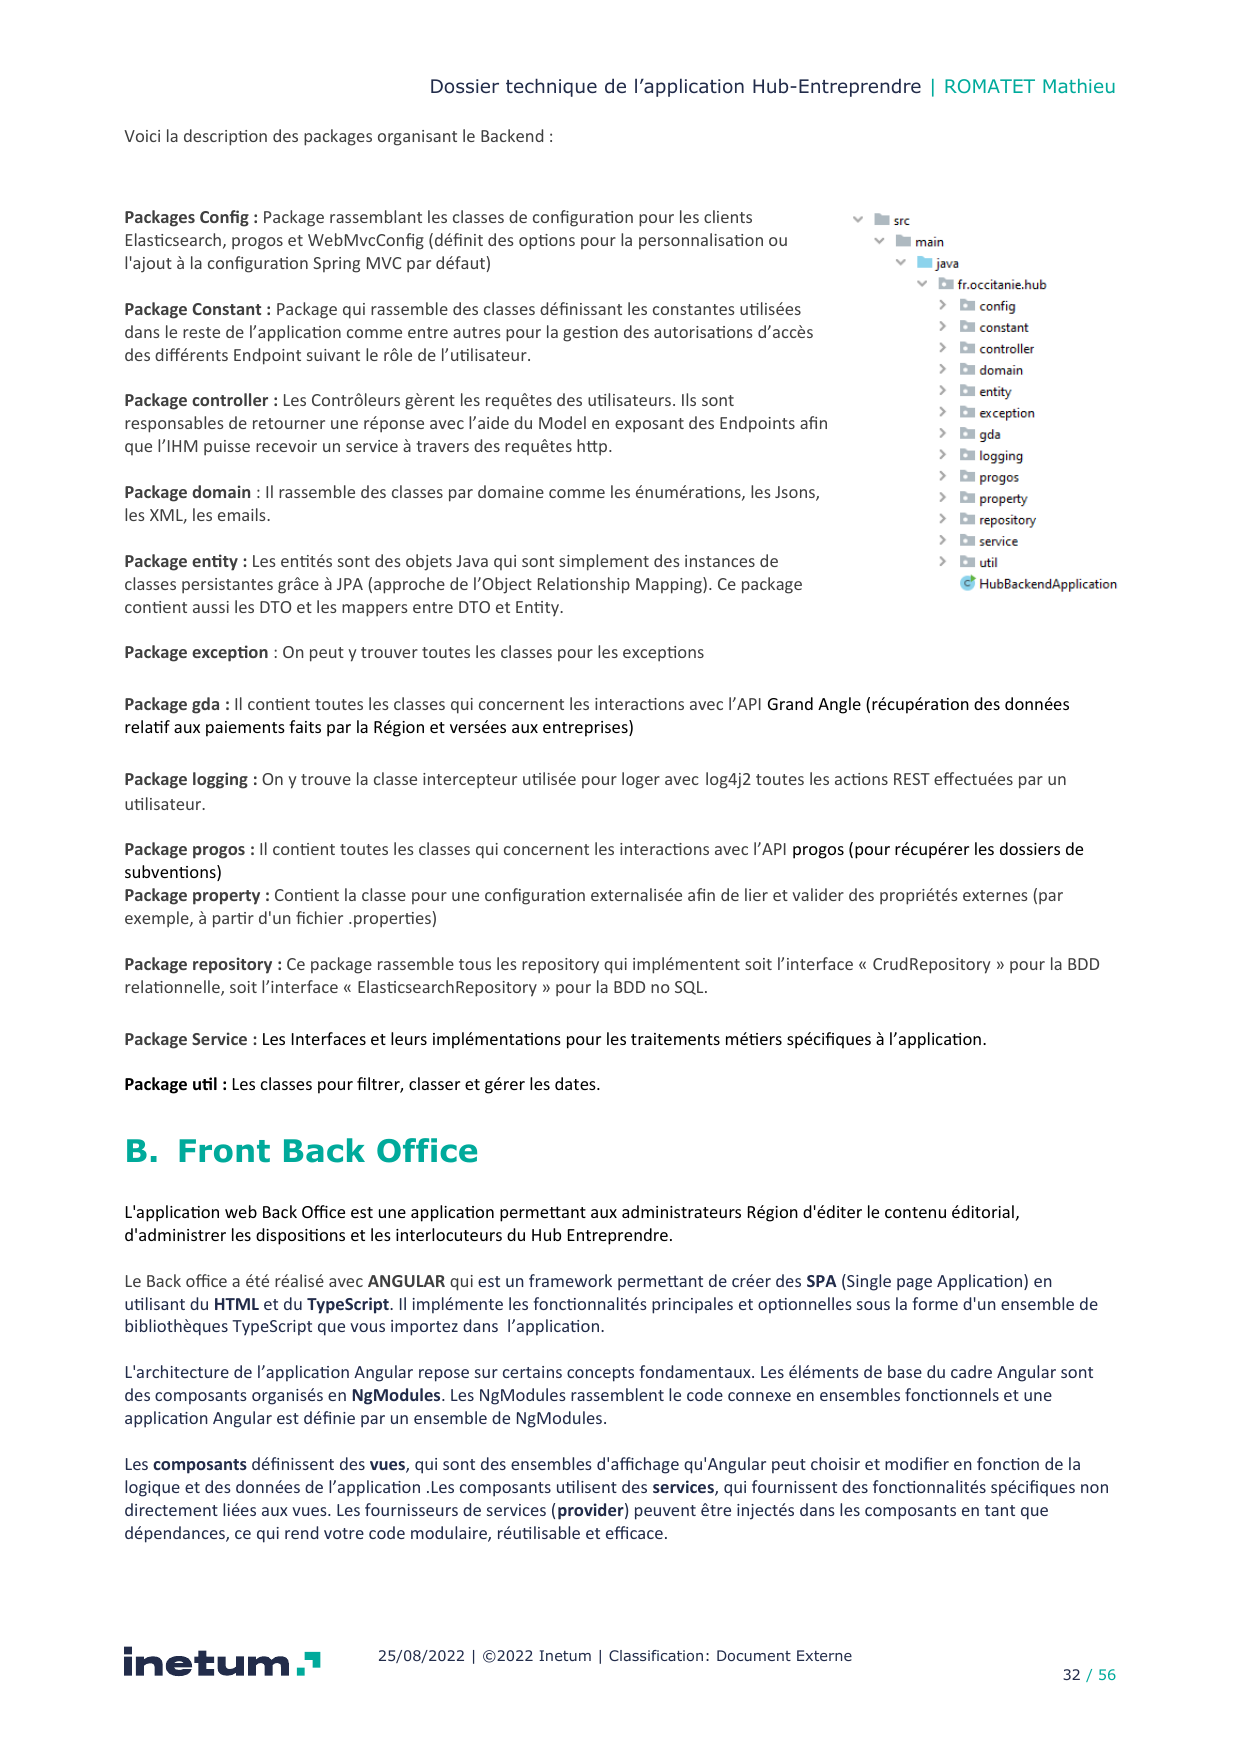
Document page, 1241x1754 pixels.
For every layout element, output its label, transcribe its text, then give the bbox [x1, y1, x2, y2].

text Package controller : Les Contrôleurs gèrent les requêtes des utilisateurs. Ils sont responsables de retourner une réponse avec l’aide du Model en exposant des Endpoints afin que l’IHM puisse recevoir un service à travers des requêtes http. [124, 366, 850, 457]
text Package Constant : Package qui rassemble des classes définissant les constantes utilisées dans le reste de l’application comme entre autres pour la gestion des autorisations d’accès des différents Endpoint suivant le rôle de l’utilisateur. [124, 274, 850, 366]
text L'architecture de l’application Angular repose sur certains concepts fondamentaux. Les éléments de base du cadre Angular sont des composants organisés en NgModules. Les NgModules rassemblent le code connexe en ensembles fonctionnels et une application Angular est définie par un ensemble de NgModules. [124, 1361, 1116, 1429]
text Package gda : Il contient toutes les classes qui concernent les interactions avec l’API Grand Angle (récupération des données relatif aux paiements faits par la Région et versées aux entreprises) [124, 692, 1116, 738]
text Package Service : Les Interfaces et leurs implémentations pour les traitements métiers spécifiques à l’application. Package util : Les classes pour filtrer, classer et gérer les dates. [124, 1027, 1116, 1095]
text Voici la description des packages organisant le Backend : [124, 124, 1116, 147]
text Les composants définissent des vues, qui sont des ensembles d'affichage qu'Angular peut choisir et modifier en fonction de la logique et des données de l’application .Les composants utilisent des services, qui fournissent des fonctionnalités spécifiques non directement liées aux vues. Les fournisseurs de services (provider) peuvent être injectés dans les composants en tant que dépendances, ce qui rend votre code modulaire, réutilisable et efficace. [124, 1452, 1116, 1544]
picture [850, 209, 1126, 591]
text L'application web Back Office est une application permettant aux administrateurs Région d'éditer le contenu éditorial, d'administrer les dispositions et les interlocuteurs du Hub Entreprendre. [124, 1200, 1116, 1246]
text Packages Config : Package rassemblant les classes de configuration pour les clients Elasticsearch, progos et WebMvcConfig (définit des options pour la personnalisation ou l'ajout à la configuration Spring MVC par défaut) [124, 205, 1116, 274]
text Package logging : On y trouve la classe intercepteur utilisée pour loger avec log4j2 toutes les actions REST effectuées par un utilisateur. Package progos : Il contient toutes les classes qui concernent les interactions avec l’API progos (pour récupérer les dossiers de subventions) Package property : Contient la classe pour une configuration externalisée afin de lier et valider des propriétés externes (par exemple, à partir d'un fichier .properties) Package repository : Ce package rassemble tous les repository qui implémentent soit l’interface « CrudRepository » pour la BDD relationnelle, soit l’interface « ElasticsearchRepository » pour la BDD no SQL. [124, 738, 1116, 1027]
text Package exception : On peut y trouver toutes les classes pour les exceptions [124, 618, 1116, 692]
subtitle Front Back Office [124, 1131, 1116, 1169]
text Le Back office a été réalisé avec ANGULAR qui est un framework permettant de créer des SPA (Single page Application) en utilisant du HTML et du TypeScript. Il implémente les fonctionnalités principales et optionnelles sous la forme d'un ensemble de bibliothèques TypeScript que vous importez dans l’application. [124, 1269, 1116, 1338]
text Package domain : Il rassemble des classes par domaine comme les énumérations, les Jsons, les XML, les emails. Package entity : Les entités sont des objets Java qui sont simplement des instances de classes persistantes grâce à JPA (approche de l’Object Relationship Mapping). Ce package contient aussi les DTO et les mappers entre DTO et Entity. [124, 480, 1116, 618]
